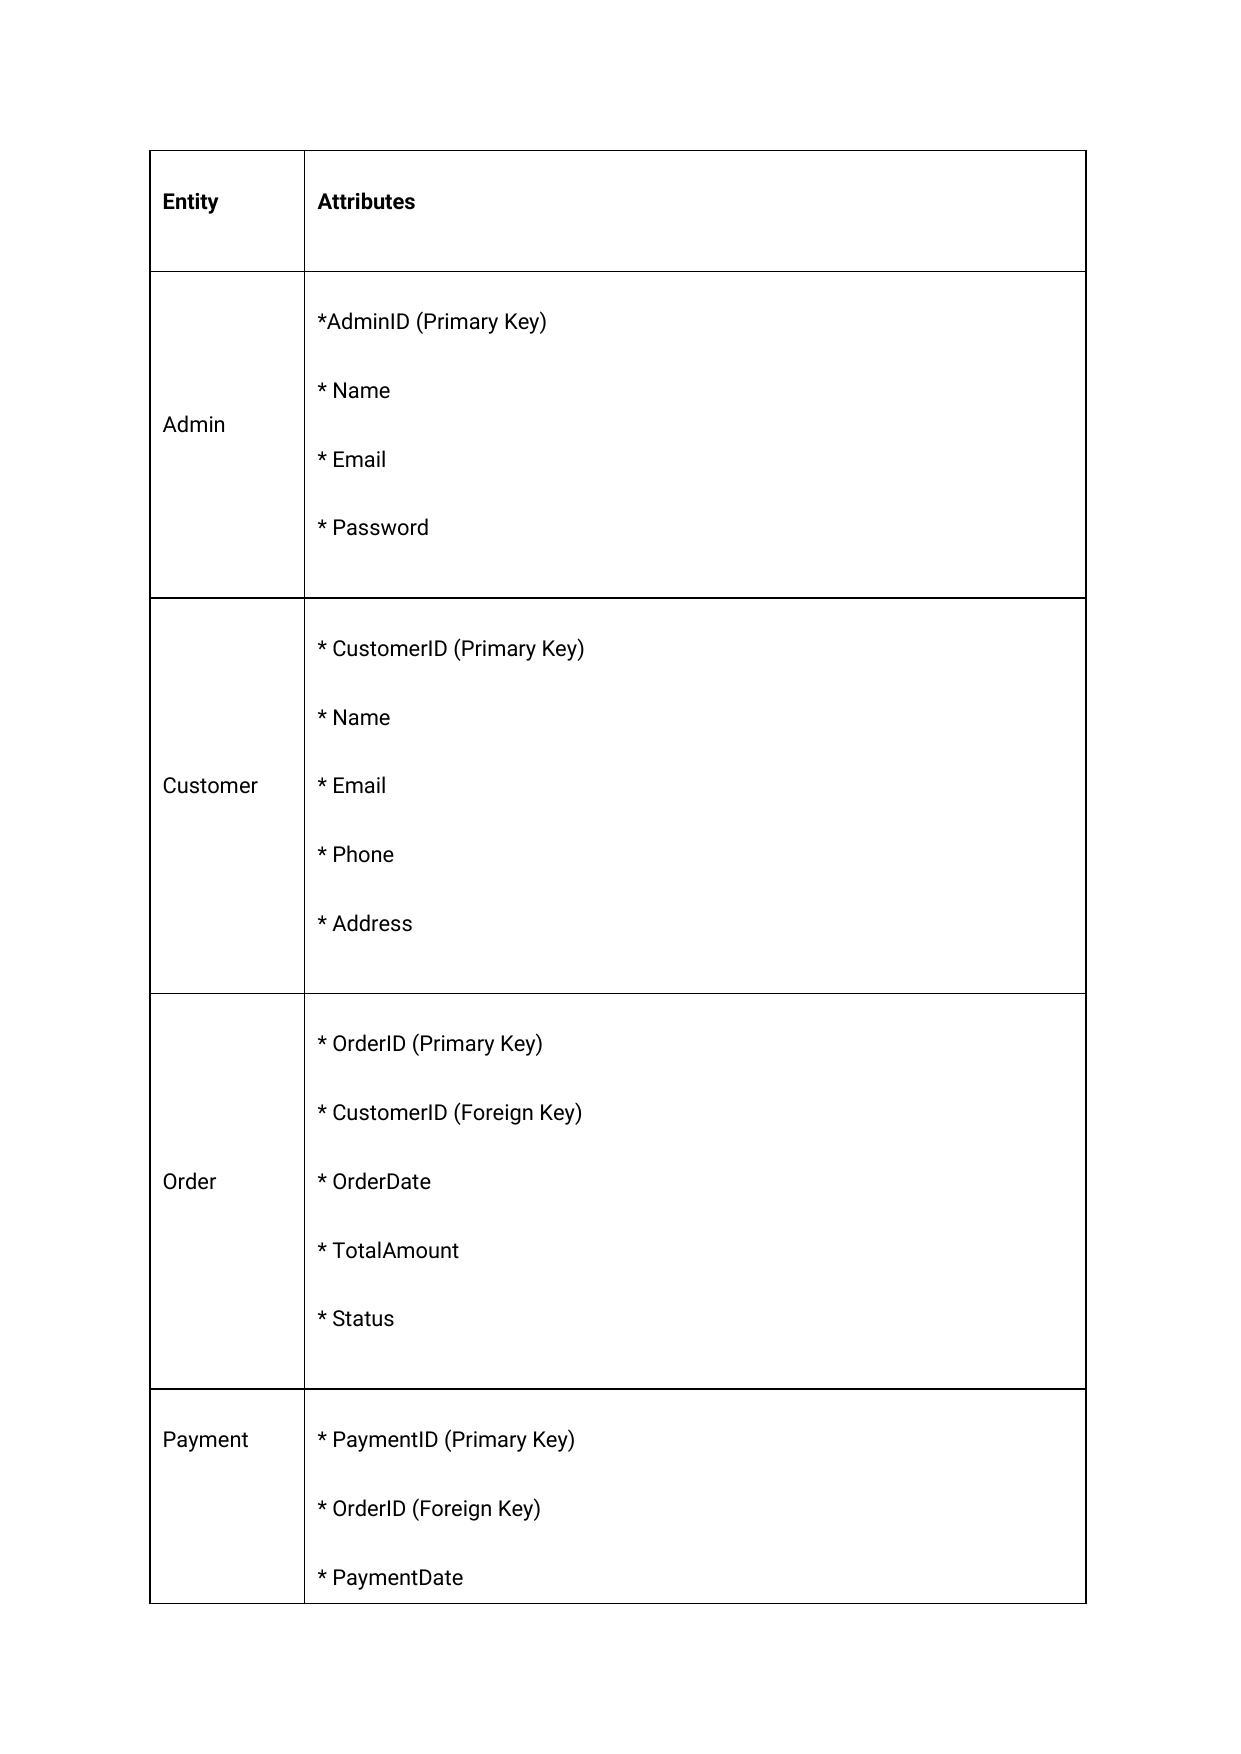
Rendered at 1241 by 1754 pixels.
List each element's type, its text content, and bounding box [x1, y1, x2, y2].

table_cell * CustomerID (Primary Key) * Name * Email * Phone * Address [305, 599, 1085, 993]
table_cell Order [151, 994, 304, 1388]
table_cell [305, 1390, 1085, 1603]
table_cell Admin [151, 272, 304, 597]
table_cell Payment [151, 1390, 304, 1603]
table_cell * OrderID (Primary Key) * CustomerID (Foreign Key) * OrderDate * TotalAmount * Status [305, 994, 1085, 1388]
table_cell *AdminID (Primary Key) * Name * Email * Password [305, 272, 1085, 597]
table_header Attributes [305, 151, 1085, 271]
table_header Entity [151, 151, 304, 271]
table_cell Customer [151, 599, 304, 993]
